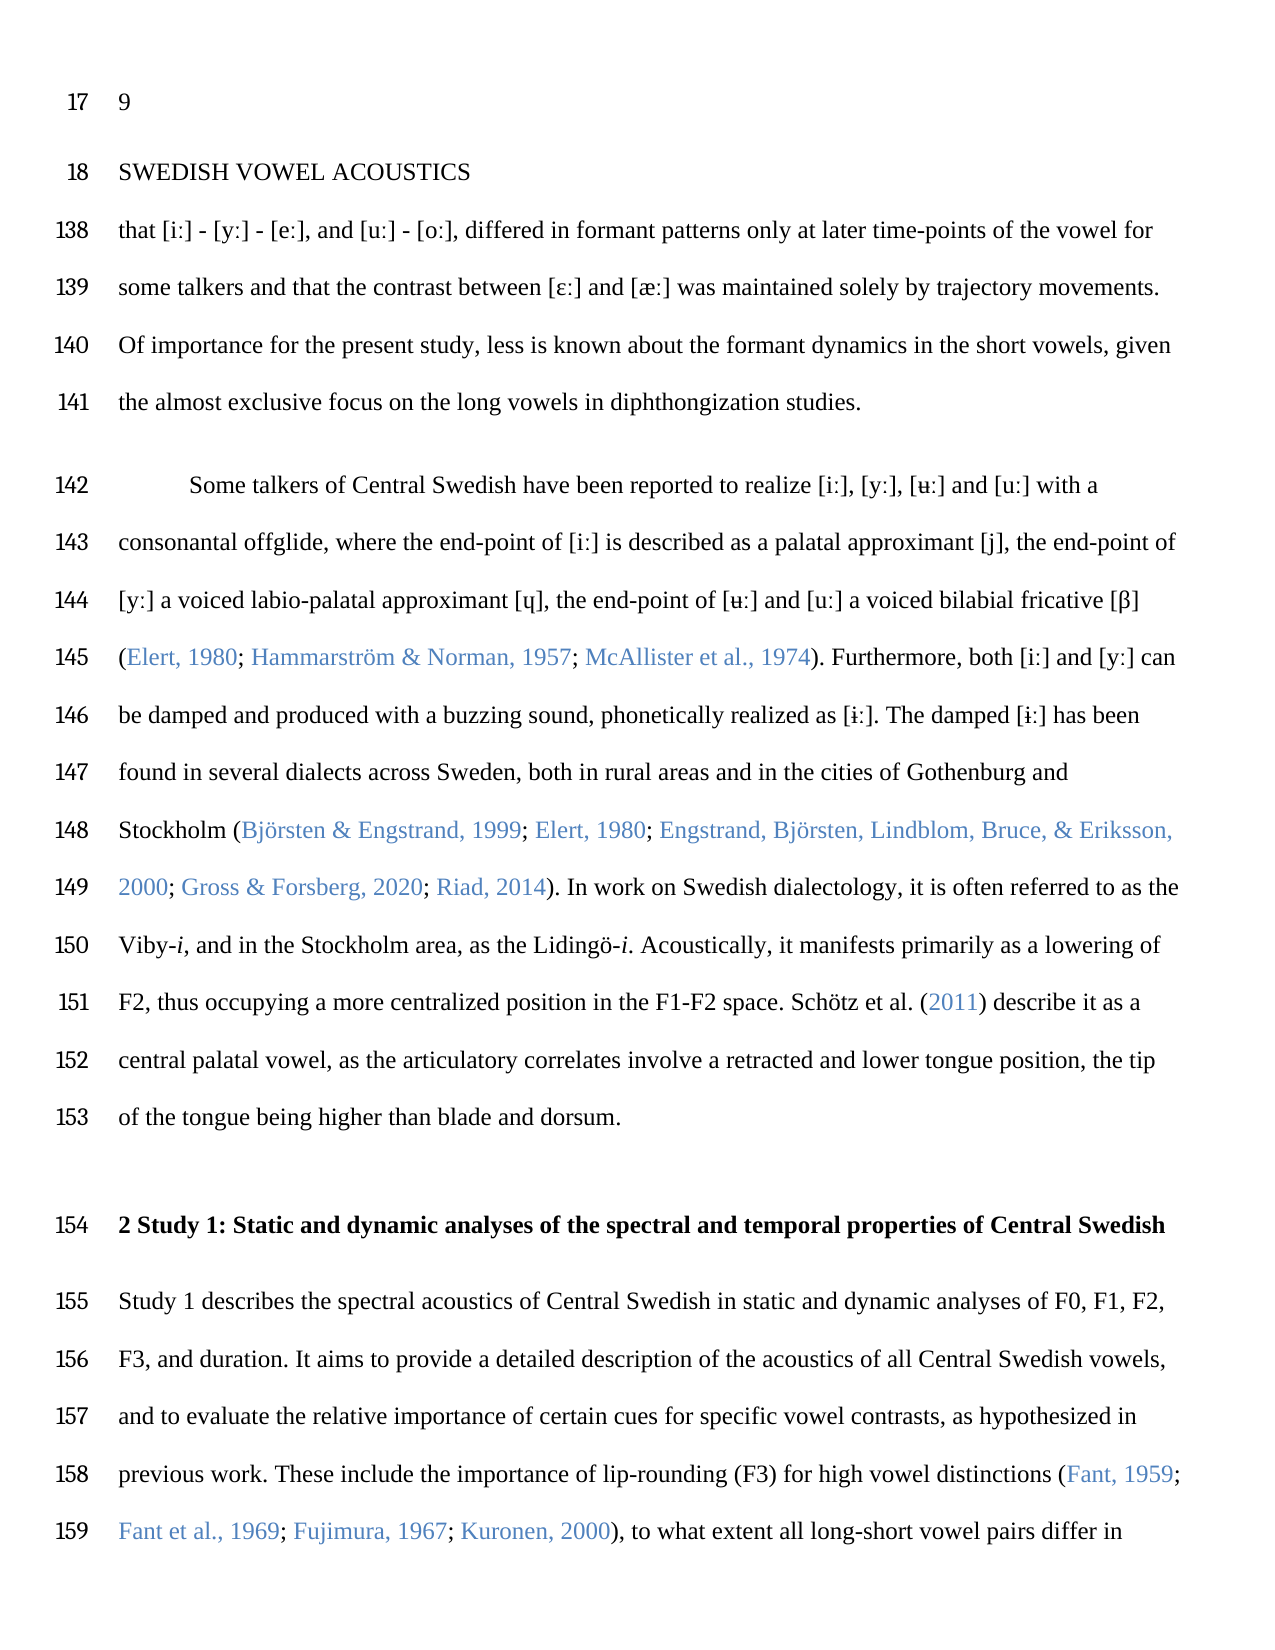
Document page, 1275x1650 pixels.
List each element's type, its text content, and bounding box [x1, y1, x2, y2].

subtitle 2 Study 1: Static and dynamic analyses of the spectral and temporal properties of Central Swedish [118, 1210, 1181, 1239]
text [118, 1286, 1181, 1545]
text Some talkers of Central Swedish have been reported to realize [iː], [yː], [ʉː] and [uː] with a consonantal offglide, where the end-point of [iː] is described as a palatal approximant [j], the end-point of [yː] a voiced labio-palatal approximant [ɥ], the end-point of [ʉː] and [uː] a voiced bilabial fricative [β] (Elert, 1980; Hammarström & Norman, 1957; McAllister et al., 1974). Furthermore, both [iː] and [yː] can be damped and produced with a buzzing sound, phonetically realized as [ɨː]. The damped [ɨː] has been found in several dialects across Sweden, both in rural areas and in the cities of Gothenburg and Stockholm (Björsten & Engstrand, 1999; Elert, 1980; Engstrand, Björsten, Lindblom, Bruce, & Eriksson, 2000; Gross & Forsberg, 2020; Riad, 2014). In work on Swedish dialectology, it is often referred to as the Viby-i, and in the Stockholm area, as the Lidingö-i. Acoustically, it manifests primarily as a lowering of F2, thus occupying a more centralized position in the F1-F2 space. Schötz et al. (2011) describe it as a central palatal vowel, as the articulatory correlates involve a retracted and lower tongue position, the tip of the tongue being higher than blade and dorsum. [118, 470, 1181, 1131]
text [118, 215, 1181, 416]
